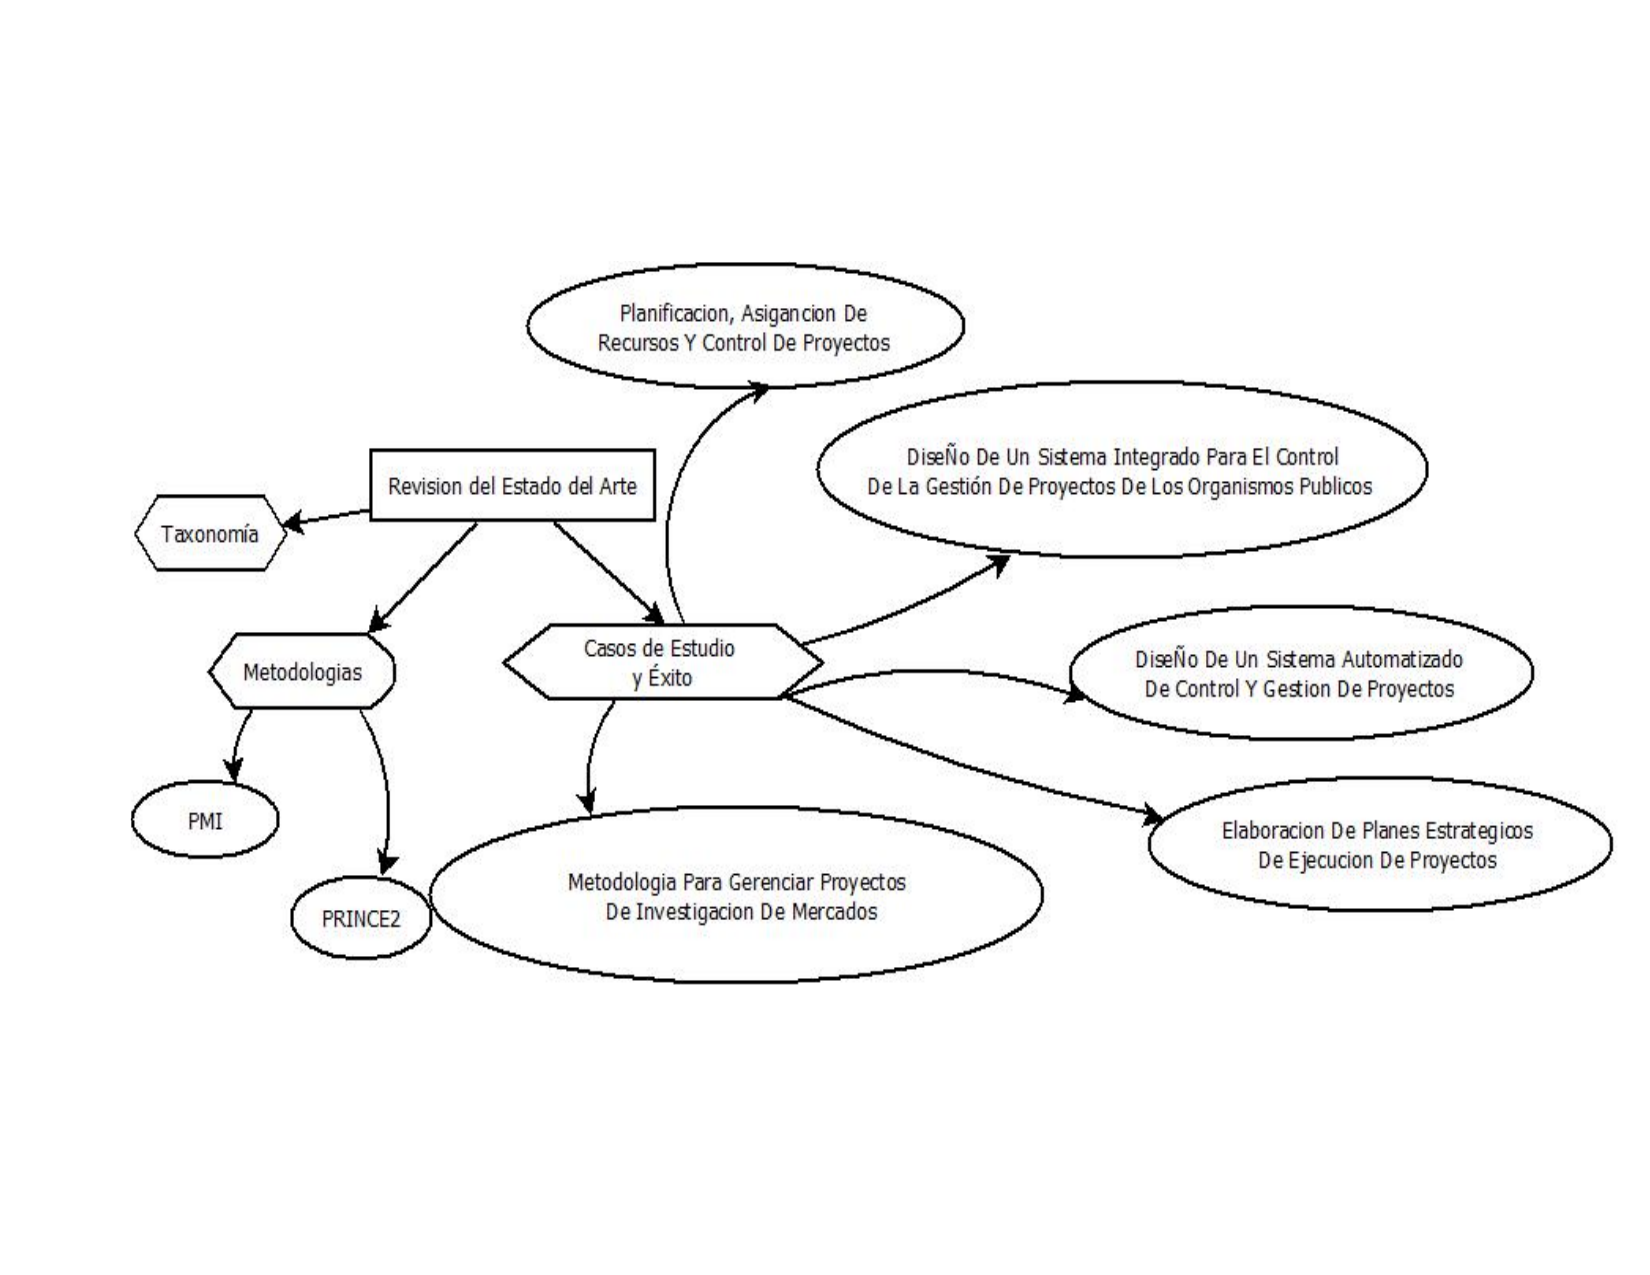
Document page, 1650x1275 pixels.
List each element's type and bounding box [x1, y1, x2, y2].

picture [130, 261, 1618, 985]
